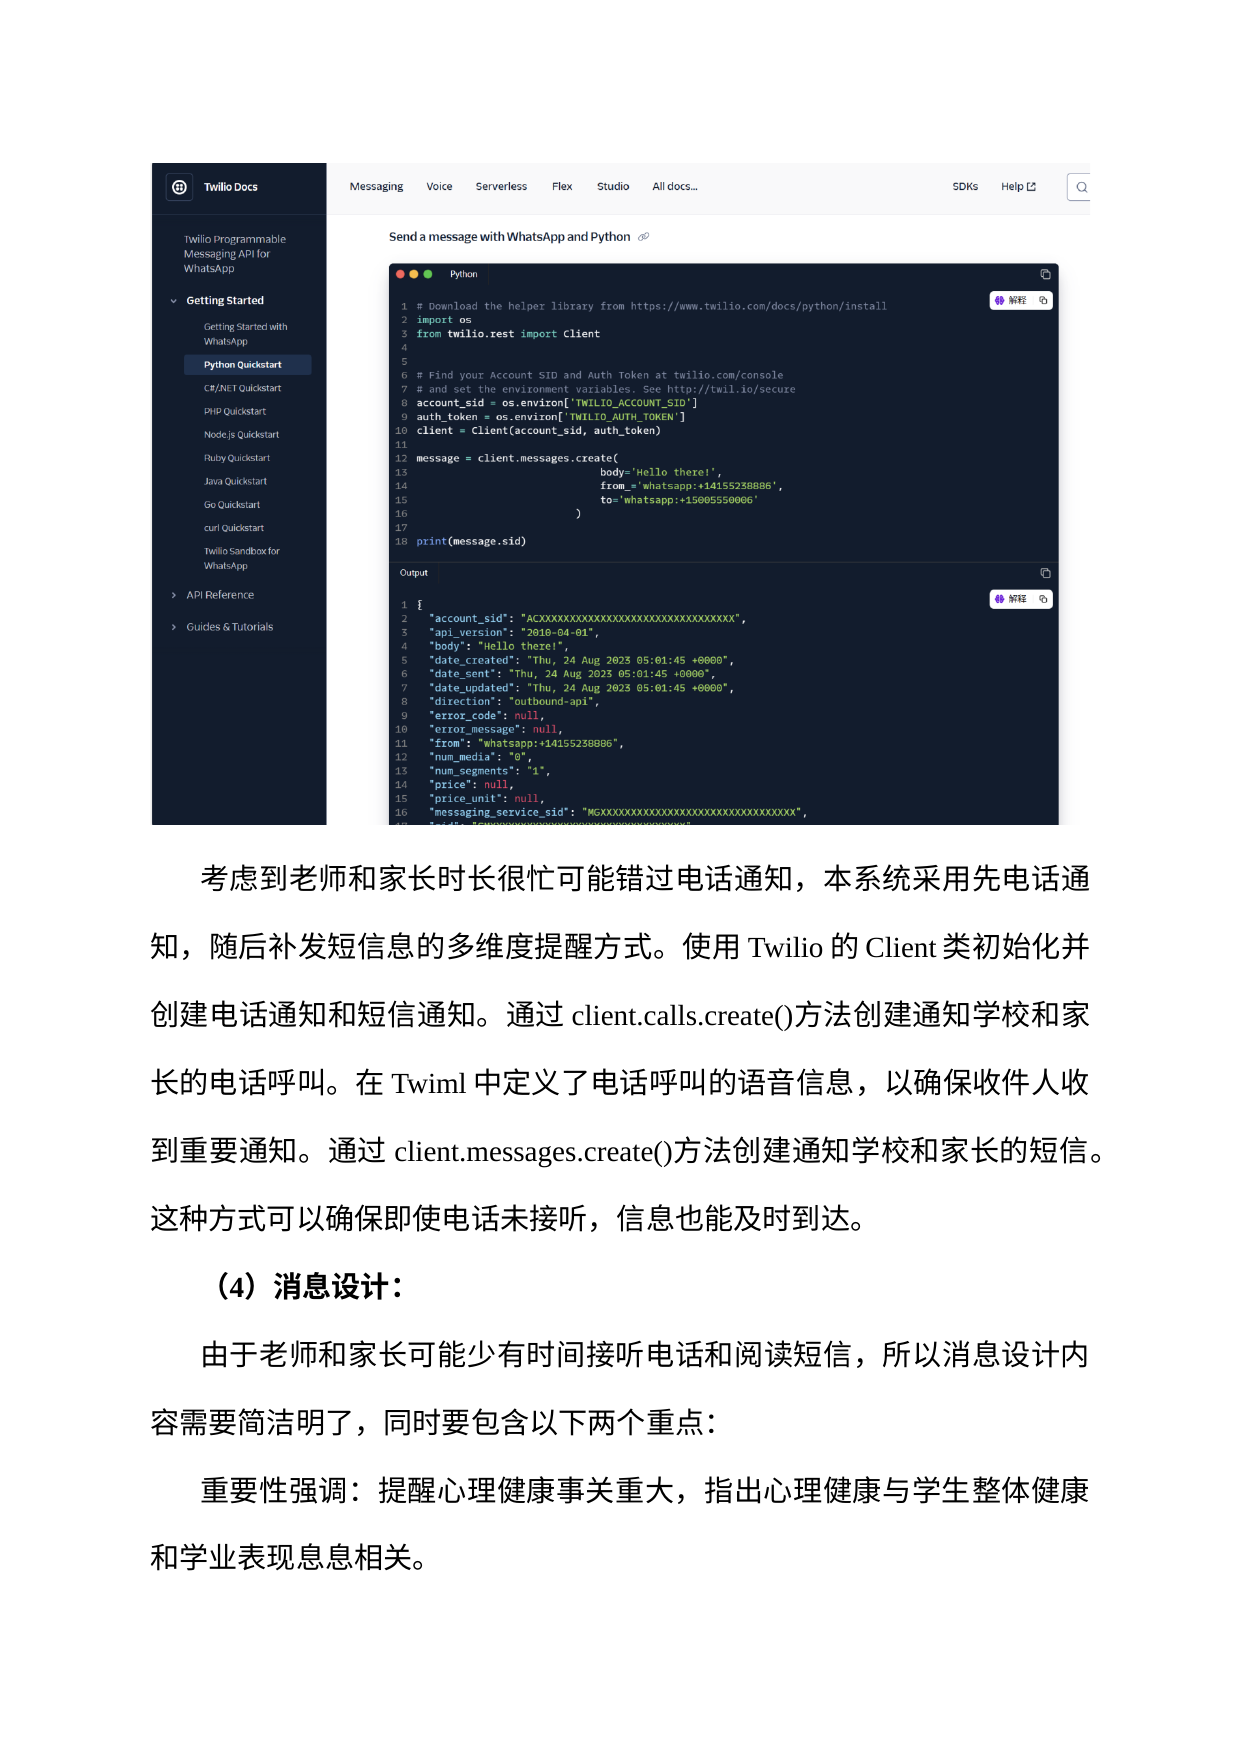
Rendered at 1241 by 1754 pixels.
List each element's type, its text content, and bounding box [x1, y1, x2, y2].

text 考虑到老师和家长时长很忙可能错过电话通知，本系统采用先电话通知，随后补发短信息的多维度提醒方式。使用Twilio的Client类初始化并创建电话通知和短信通知。通过client.calls.create()方法创建通知学校和家长的电话呼叫。在Twiml中定义了电话呼叫的语音信息，以确保收件人收到重要通知。通过client.messages.create()方法创建通知学校和家长的短信。这种方式可以确保即使电话未接听，信息也能及时到达。 [150, 843, 1090, 1251]
text 重要性强调：提醒心理健康事关重大，指出心理健康与学生整体健康和学业表现息息相关。 [150, 1454, 1090, 1590]
picture [150, 163, 1091, 825]
text （4）消息设计： [150, 1251, 1090, 1318]
text 由于老师和家长可能少有时间接听电话和阅读短信，所以消息设计内容需要简洁明了，同时要包含以下两个重点： [150, 1318, 1090, 1454]
